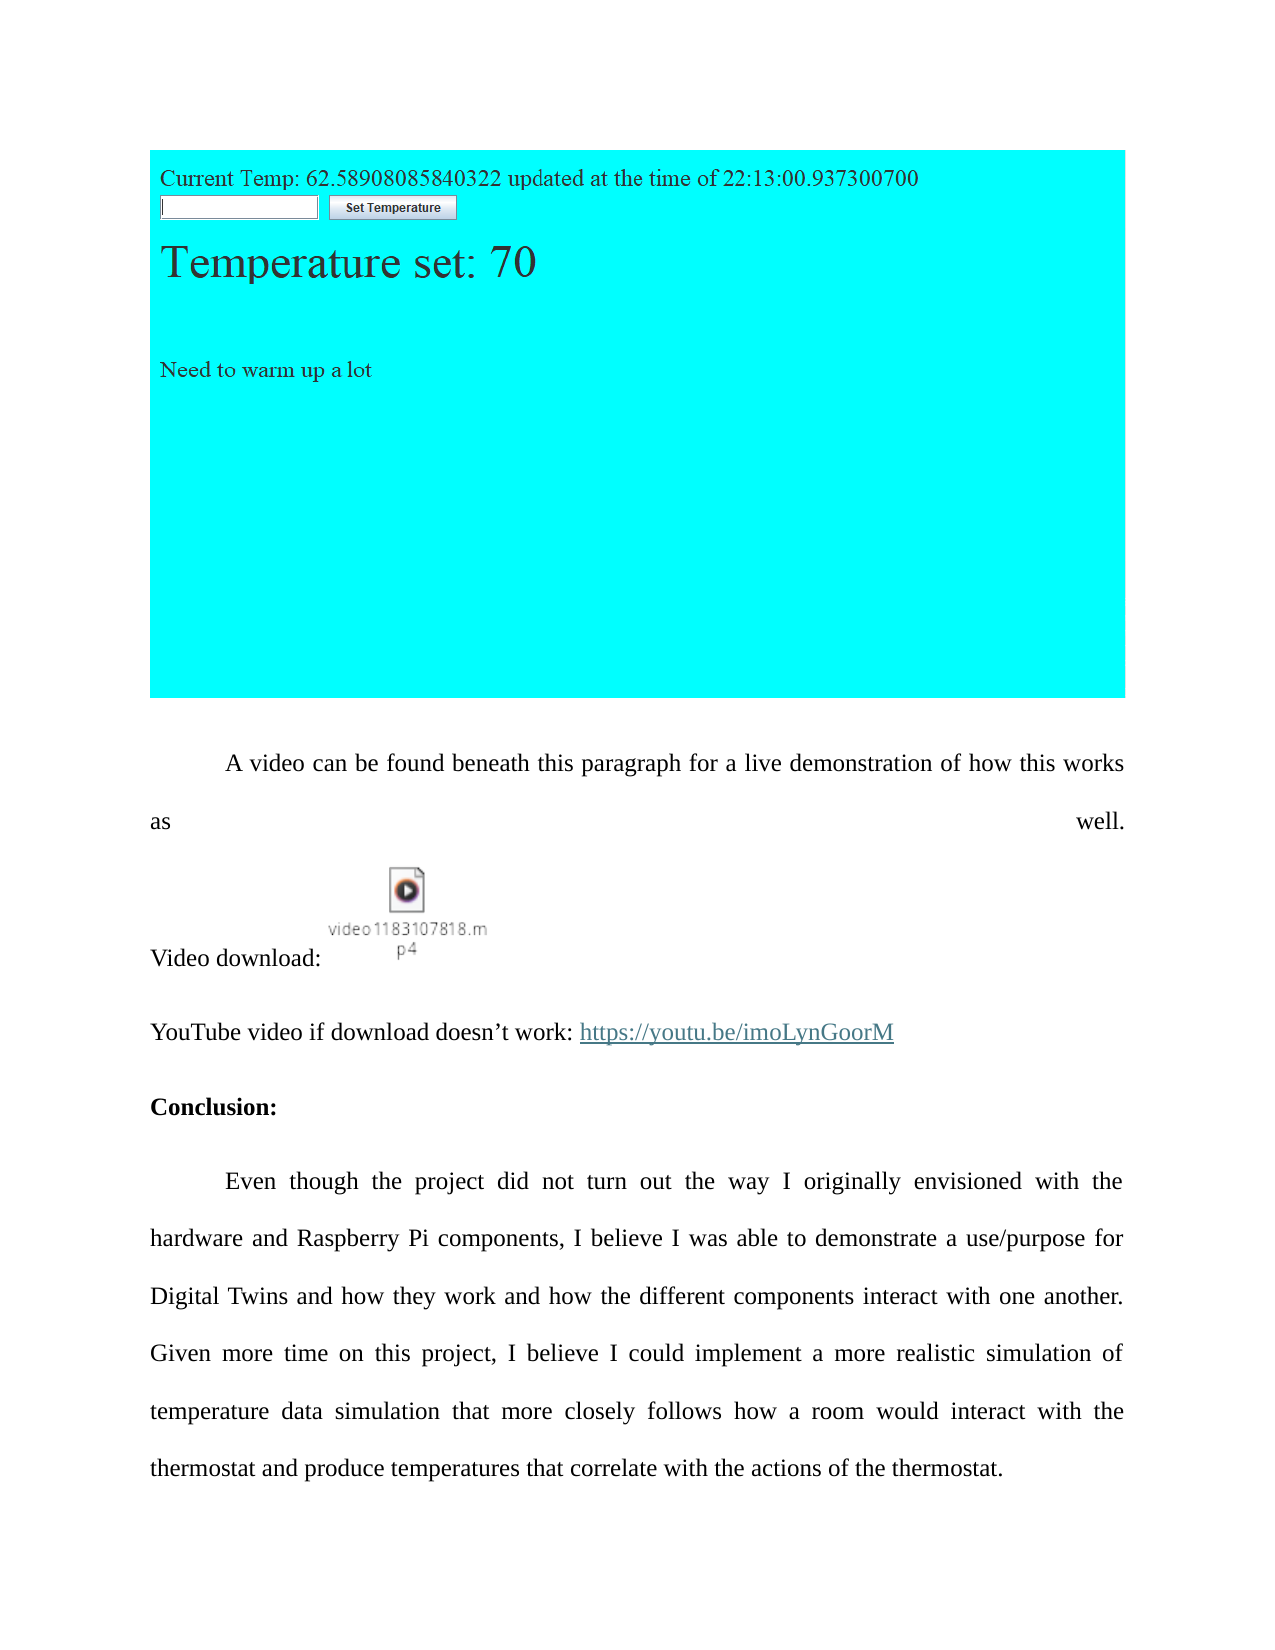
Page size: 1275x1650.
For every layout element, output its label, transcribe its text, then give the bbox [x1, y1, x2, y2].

text Even though the project did not turn out the way I originally envisioned with the hardware and Raspberry Pi components, I believe I was able to demonstrate a use/purpose for Digital Twins and how they work and how the different components interact with one another. Given more time on this project, I believe I could implement a more realistic simulation of temperature data simulation that more closely follows how a room would interact with the thermostat and produce temperatures that correlate with the actions of the thermostat. [150, 1166, 1125, 1482]
text A video can be found beneath this paragraph for a live demonstration of how this works as well. Video download: [150, 748, 1125, 972]
text YouTube video if download doesn’t work: https://youtu.be/imoLynGoorM [150, 1017, 1125, 1046]
picture [150, 150, 1125, 698]
text Conclusion: [150, 1092, 1125, 1120]
